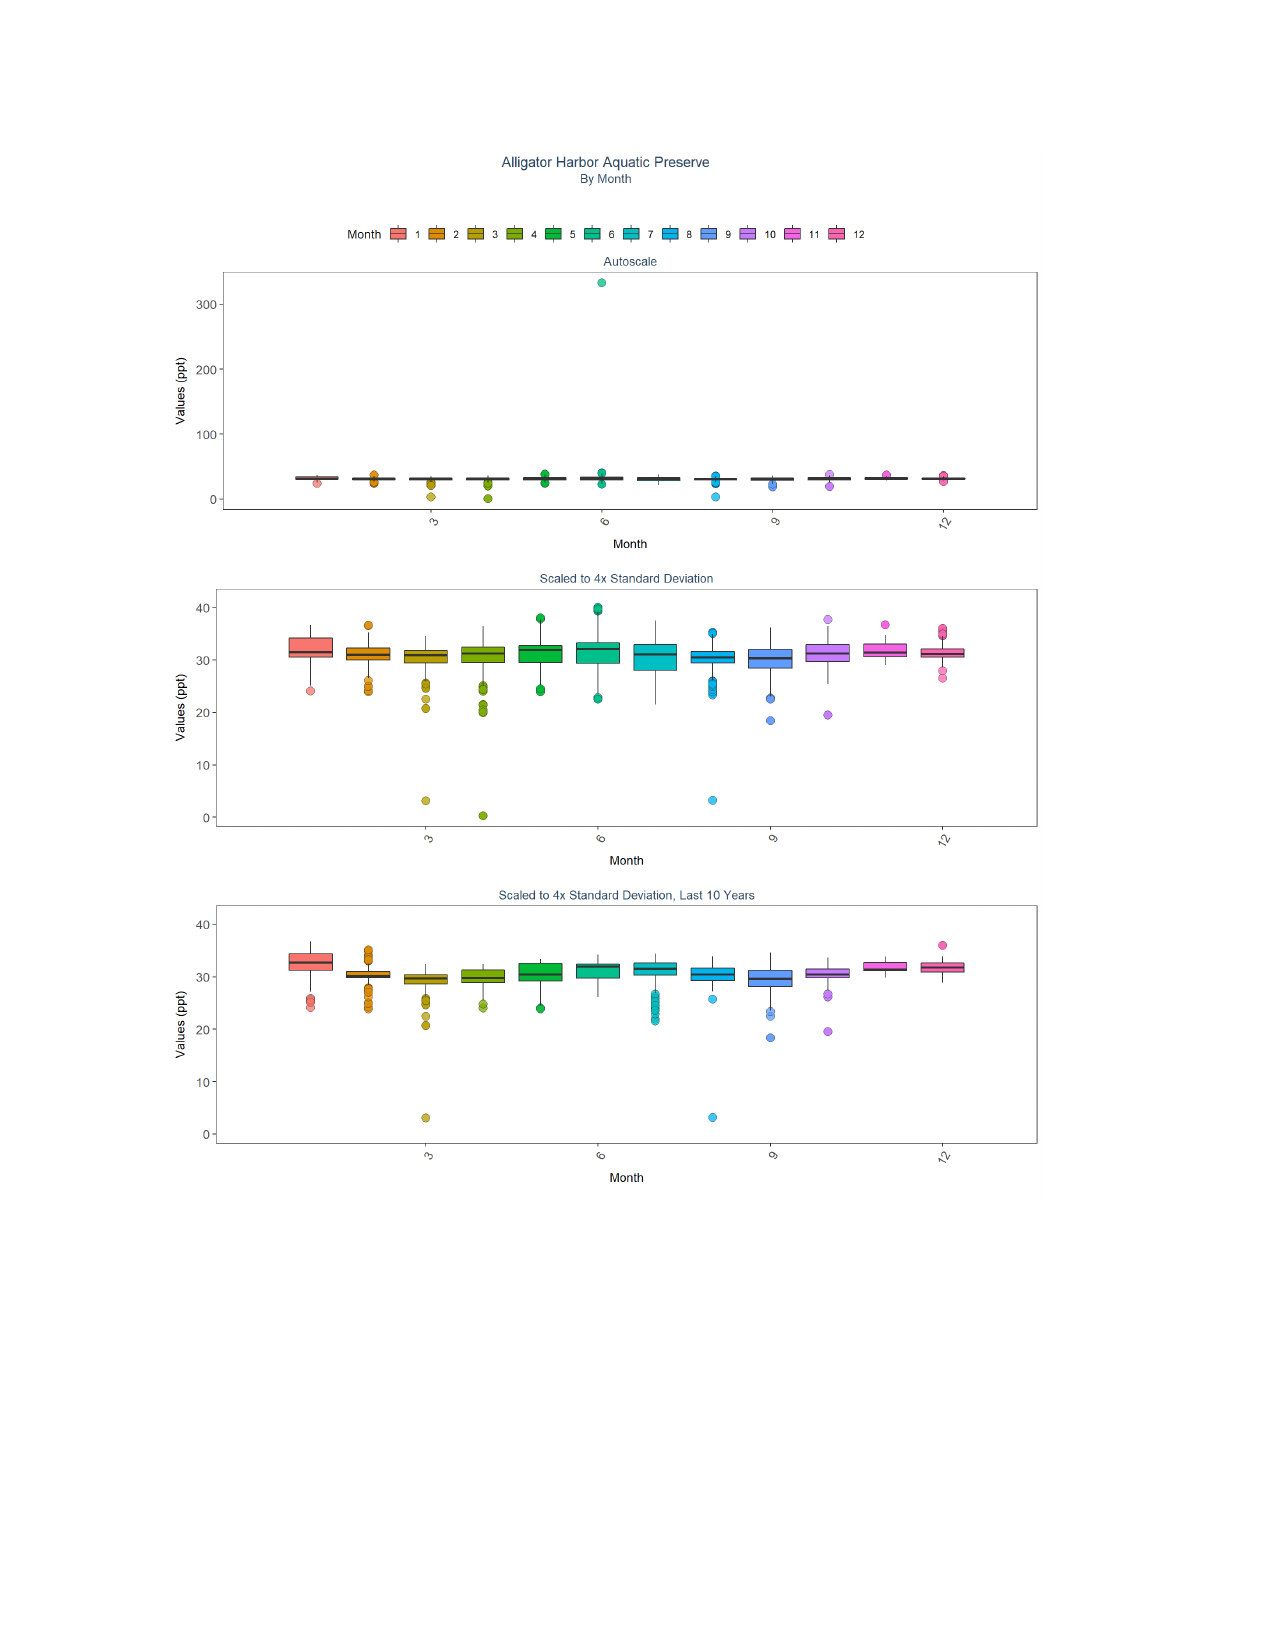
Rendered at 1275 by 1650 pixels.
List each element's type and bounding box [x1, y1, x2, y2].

picture [168, 150, 1044, 1200]
